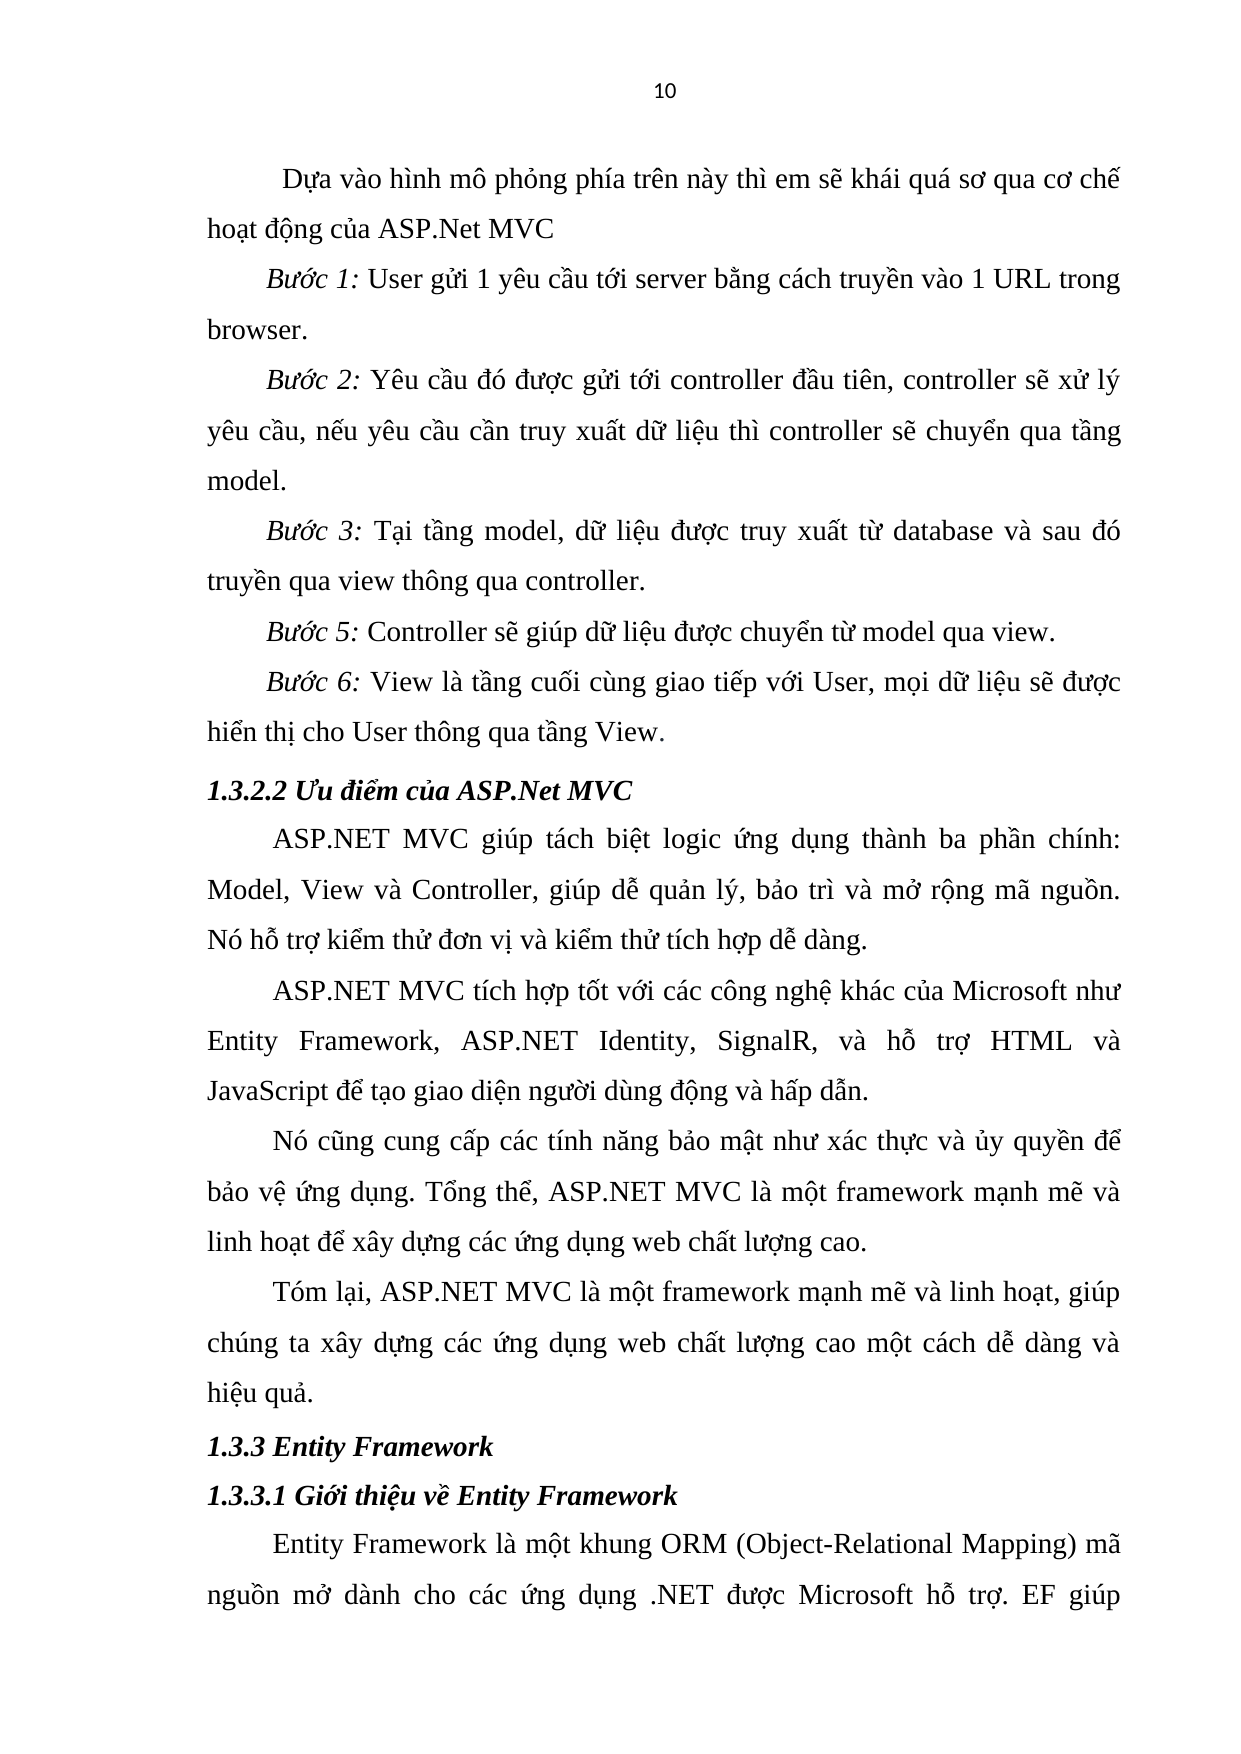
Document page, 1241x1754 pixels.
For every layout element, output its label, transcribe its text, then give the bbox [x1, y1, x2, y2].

text Nó cũng cung cấp các tính năng bảo mật như xác thực và ủy quyền để bảo vệ ứng dụng. Tổng thể, ASP.NET MVC là một framework mạnh mẽ và linh hoạt để xây dựng các ứng dụng web chất lượng cao. [207, 1123, 1122, 1258]
text ASP.NET MVC giúp tách biệt logic ứng dụng thành ba phần chính: Model, View và Controller, giúp dễ quản lý, bảo trì và mở rộng mã nguồn. Nó hỗ trợ kiểm thử đơn vị và kiểm thử tích hợp dễ dàng. [207, 822, 1122, 956]
text Bước 5: Controller sẽ giúp dữ liệu được chuyển từ model qua view. [207, 614, 1122, 647]
text Bước 1: User gửi 1 yêu cầu tới server bằng cách truyền vào 1 URL trong browser. [207, 262, 1122, 346]
text Bước 2: Yêu cầu đó được gửi tới controller đầu tiên, controller sẽ xử lý yêu cầu, nếu yêu cầu cần truy xuất dữ liệu thì controller sẽ chuyển qua tầng model. [207, 362, 1122, 496]
text Tóm lại, ASP.NET MVC là một framework mạnh mẽ và linh hoạt, giúp chúng ta xây dựng các ứng dụng web chất lượng cao một cách dễ dàng và hiệu quả. [207, 1274, 1122, 1409]
text 1.3.3.1 Giới thiệu về Entity Framework [207, 1478, 1122, 1512]
text Bước 3: Tại tầng model, dữ liệu được truy xuất từ database và sau đó truyền qua view thông qua controller. [207, 513, 1122, 597]
text 1.3.2.2 Ưu điểm của ASP.Net MVC [207, 773, 1122, 807]
text Dựa vào hình mô phỏng phía trên này thì em sẽ khái quá sơ qua cơ chế hoạt động của ASP.Net MVC [207, 161, 1122, 245]
text ASP.NET MVC tích hợp tốt với các công nghệ khác của Microsoft như Entity Framework, ASP.NET Identity, SignalR, và hỗ trợ HTML và JavaScript để tạo giao diện người dùng động và hấp dẫn. [207, 973, 1122, 1107]
subtitle 1.3.3 Entity Framework [207, 1429, 1122, 1463]
text Bước 6: View là tầng cuối cùng giao tiếp với User, mọi dữ liệu sẽ được hiển thị cho User thông qua tầng View. [207, 664, 1122, 748]
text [207, 1527, 1122, 1611]
